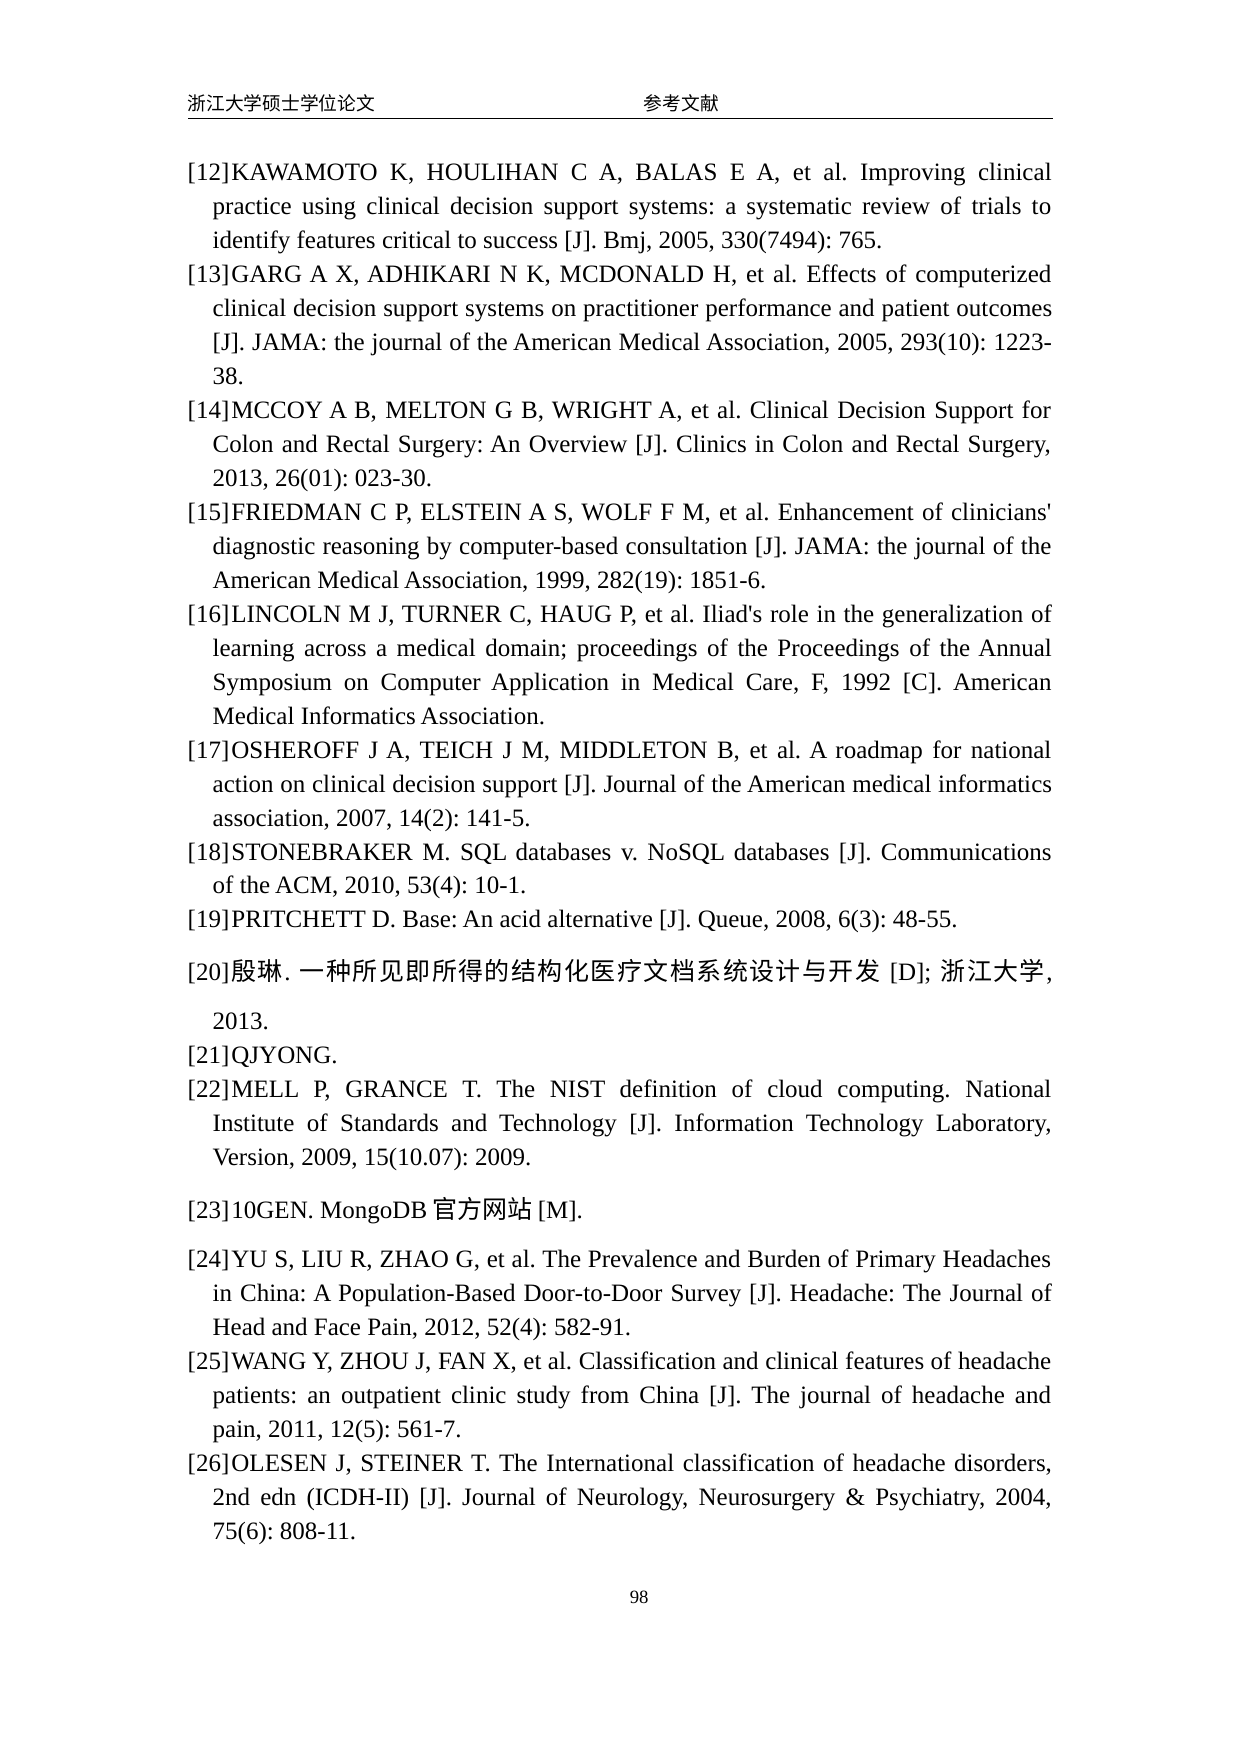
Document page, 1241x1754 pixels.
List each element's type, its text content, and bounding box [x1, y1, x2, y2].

text [20] 殷琳. 一种所见即所得的结构化医疗文档系统设计与开发 [D]; 浙江大学, 2013. [187, 936, 1053, 1038]
text [15] FRIEDMAN C P, ELSTEIN A S, WOLF F M, et al. Enhancement of clinicians' diagnostic reasoning by computer-based consultation [J]. JAMA: the journal of the American Medical Association, 1999, 282(19): 1851-6. [187, 494, 1053, 596]
text [22] MELL P, GRANCE T. The NIST definition of cloud computing. National Institute of Standards and Technology [J]. Information Technology Laboratory, Version, 2009, 15(10.07): 2009. [187, 1072, 1053, 1174]
text [12] KAWAMOTO K, HOULIHAN C A, BALAS E A, et al. Improving clinical practice using clinical decision support systems: a systematic review of trials to identify features critical to success [J]. Bmj, 2005, 330(7494): 765. [187, 155, 1053, 257]
text [26] OLESEN J, STEINER T. The International classification of headache disorders, 2nd edn (ICDH-II) [J]. Journal of Neurology, Neurosurgery & Psychiatry, 2004, 75(6): 808-11. [187, 1445, 1053, 1547]
text [16] LINCOLN M J, TURNER C, HAUG P, et al. Iliad's role in the generalization of learning across a medical domain; proceedings of the Proceedings of the Annual Symposium on Computer Application in Medical Care, F, 1992 [C]. American Medical Informatics Association. [187, 596, 1053, 732]
text [14] MCCOY A B, MELTON G B, WRIGHT A, et al. Clinical Decision Support for Colon and Rectal Surgery: An Overview [J]. Clinics in Colon and Rectal Surgery, 2013, 26(01): 023-30. [187, 393, 1053, 494]
text [21] QJYONG. [187, 1038, 1053, 1072]
text [19] PRITCHETT D. Base: An acid alternative [J]. Queue, 2008, 6(3): 48-55. [187, 902, 1053, 936]
text [25] WANG Y, ZHOU J, FAN X, et al. Classification and clinical features of headache patients: an outpatient clinic study from China [J]. The journal of headache and pain, 2011, 12(5): 561-7. [187, 1343, 1053, 1445]
text [17] OSHEROFF J A, TEICH J M, MIDDLETON B, et al. A roadmap for national action on clinical decision support [J]. Journal of the American medical informatics association, 2007, 14(2): 141-5. [187, 732, 1053, 834]
text [18] STONEBRAKER M. SQL databases v. NoSQL databases [J]. Communications of the ACM, 2010, 53(4): 10-1. [187, 834, 1053, 902]
text [24] YU S, LIU R, ZHAO G, et al. The Prevalence and Burden of Primary Headaches in China: A Population‐Based Door‐to‐Door Survey [J]. Headache: The Journal of Head and Face Pain, 2012, 52(4): 582-91. [187, 1242, 1053, 1343]
text [23] 10GEN. MongoDB官方网站 [M]. [187, 1174, 1053, 1242]
text [13] GARG A X, ADHIKARI N K, MCDONALD H, et al. Effects of computerized clinical decision support systems on practitioner performance and patient outcomes [J]. JAMA: the journal of the American Medical Association, 2005, 293(10): 1223-38. [187, 257, 1053, 393]
